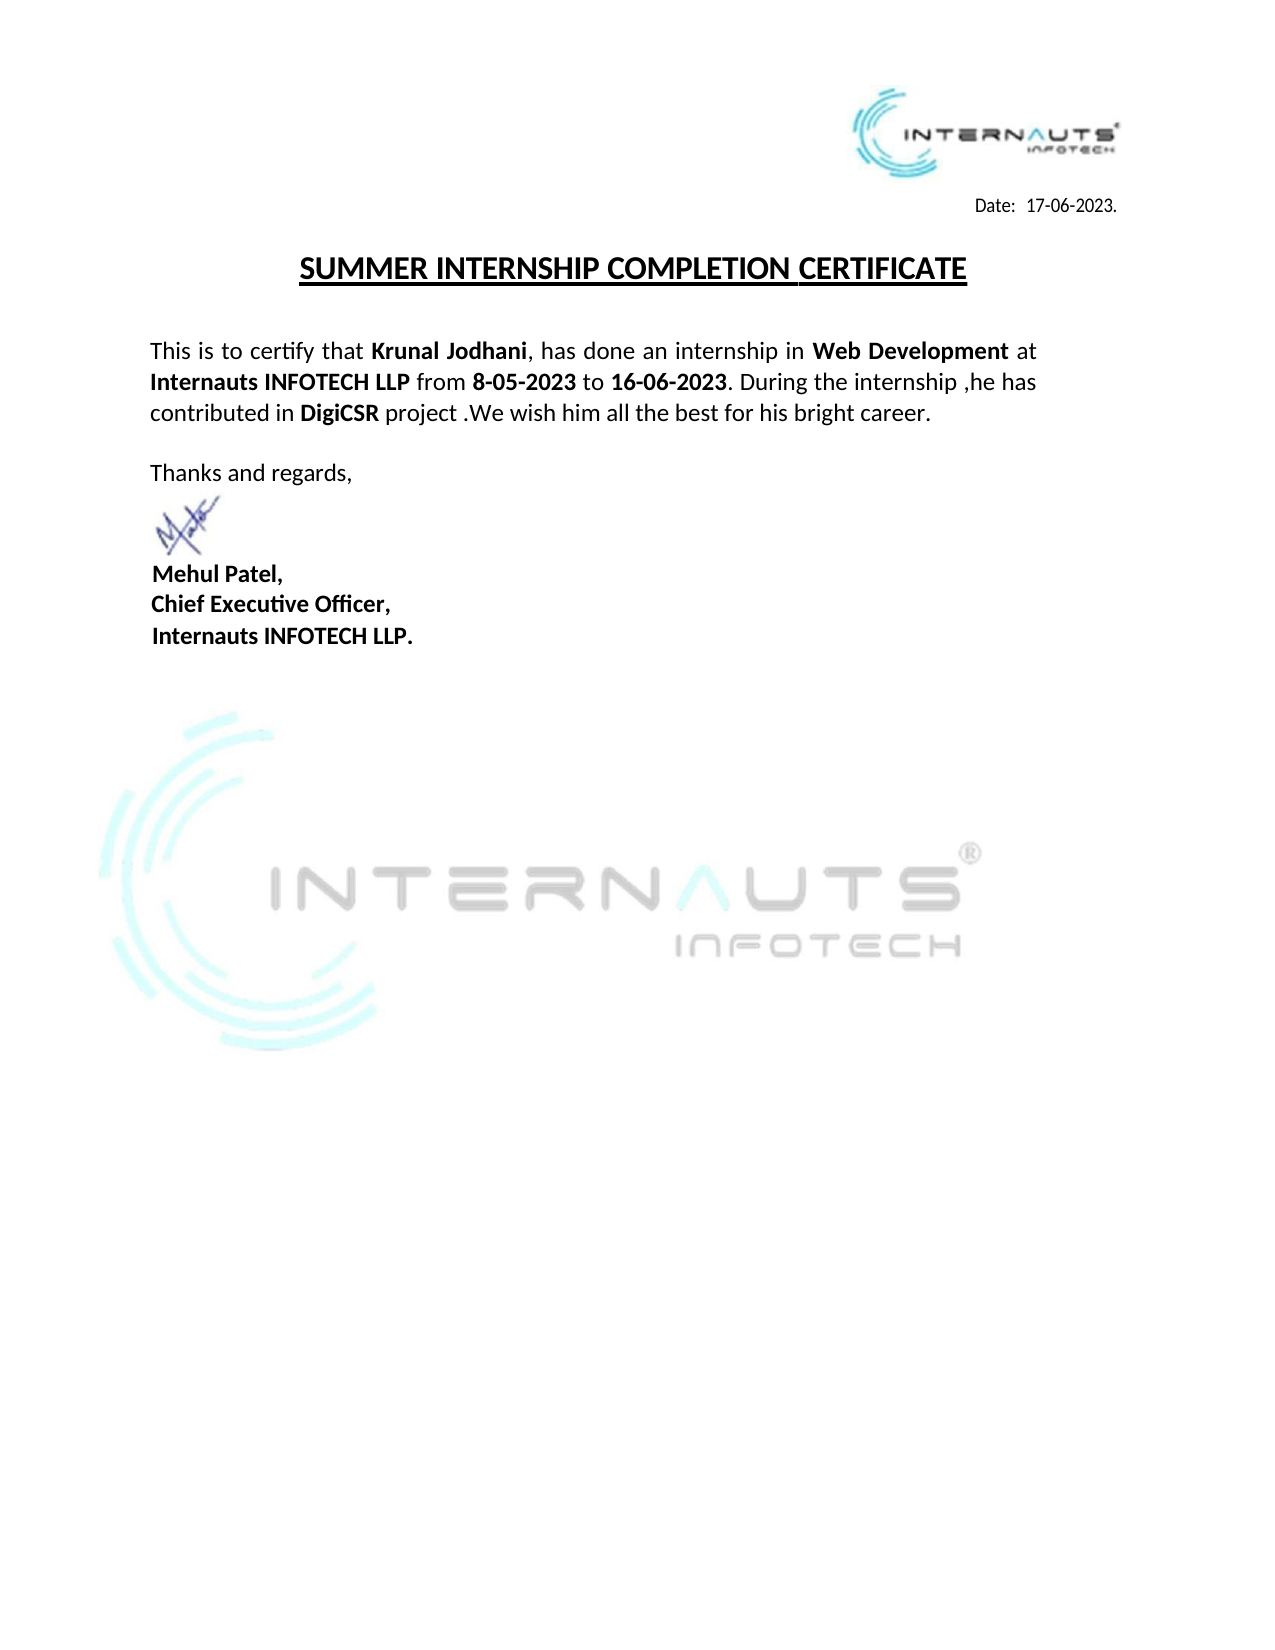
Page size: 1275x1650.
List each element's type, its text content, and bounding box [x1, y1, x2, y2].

picture [97, 709, 984, 1054]
text Chief Executive Officer, Internauts INFOTECH LLP. [151, 588, 496, 650]
subtitle Mehul Patel, [152, 488, 1096, 588]
text This is to certify that Krunal Jodhani, has done an internship in Web Development at Internauts INFOTECH LLP from 8-05-2023 to 16-06-2023. During the internship ,he has contributed in DigiCSR project .We wish him all the best for his bright career. [150, 335, 1037, 427]
text Thanks and regards, [150, 458, 1096, 488]
picture [846, 85, 1122, 183]
